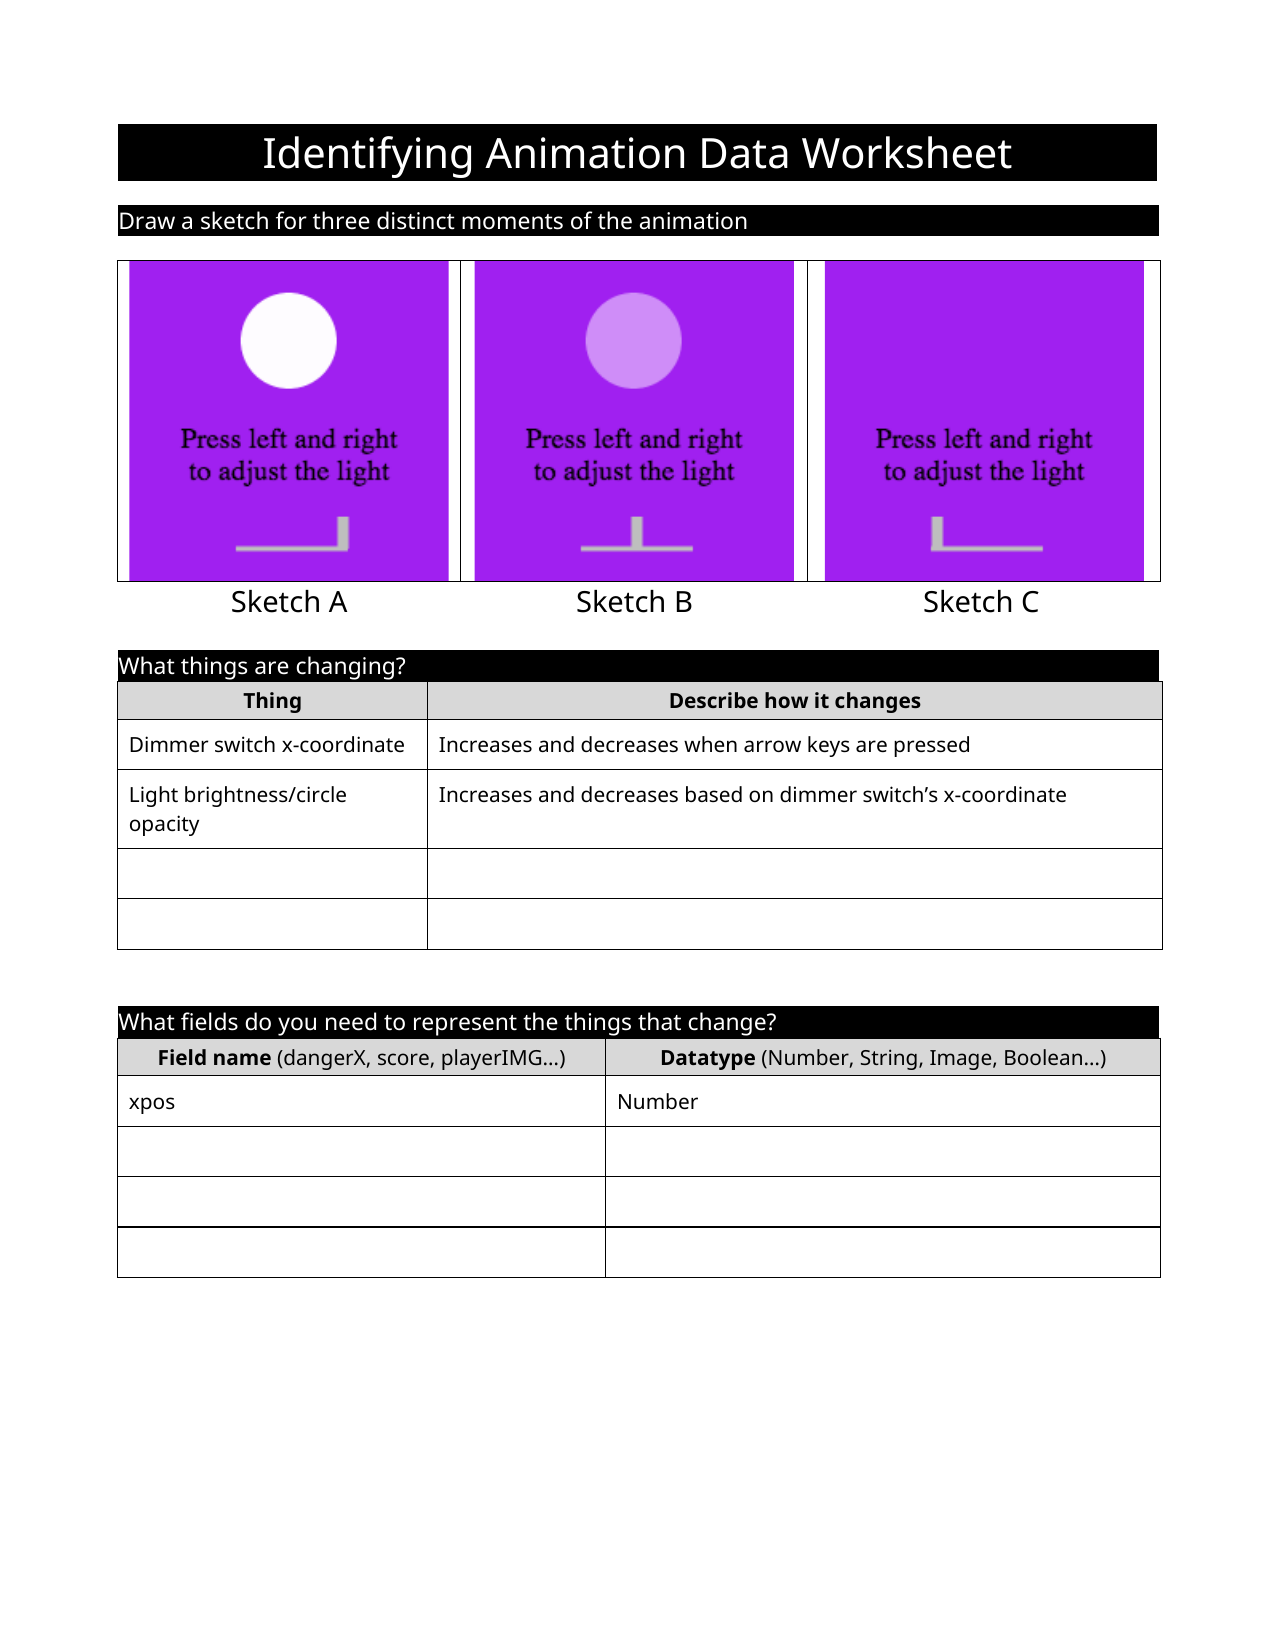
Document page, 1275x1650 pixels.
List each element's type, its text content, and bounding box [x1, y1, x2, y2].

table_cell Number [606, 1076, 1160, 1126]
table_cell [118, 1228, 605, 1277]
table_header Describe how it changes [428, 682, 1162, 719]
subtitle What things are changing? [118, 650, 1159, 681]
table_cell [428, 899, 1162, 948]
table_cell Increases and decreases when arrow keys are pressed [428, 720, 1162, 769]
table_header Thing [118, 682, 427, 719]
table_header [118, 261, 129, 581]
table_header Datatype (Number, String, Image, Boolean…) [606, 1039, 1160, 1075]
table_header [808, 261, 824, 581]
subtitle Identifying Animation Data Worksheet [118, 124, 1157, 181]
table_cell [118, 1127, 605, 1176]
table_cell [428, 849, 1162, 898]
table_header [461, 261, 474, 581]
picture [474, 261, 794, 581]
picture [824, 261, 1144, 581]
table_cell [118, 899, 427, 948]
table_header [794, 261, 807, 581]
table_cell Sketch C [808, 582, 1154, 621]
table_header [449, 261, 460, 581]
table_cell [606, 1127, 1160, 1176]
subtitle Draw a sketch for three distinct moments of the animation [118, 205, 1159, 236]
table_cell [606, 1177, 1160, 1226]
table_cell Sketch B [461, 582, 808, 621]
table_cell Dimmer switch x-coordinate [118, 720, 427, 769]
table_header Field name (dangerX, score, playerIMG…) [118, 1039, 605, 1075]
table_cell Increases and decreases based on dimmer switch’s x-coordinate [428, 770, 1162, 848]
table_cell Light brightness/circle opacity [118, 770, 427, 848]
picture [129, 261, 449, 581]
table_cell Sketch A [118, 582, 461, 621]
table_cell [606, 1228, 1160, 1277]
table_header [1144, 261, 1160, 581]
table_cell [118, 1177, 605, 1226]
table_cell xpos [118, 1076, 605, 1126]
table_cell [118, 849, 427, 898]
subtitle What fields do you need to represent the things that change? [118, 1006, 1159, 1038]
